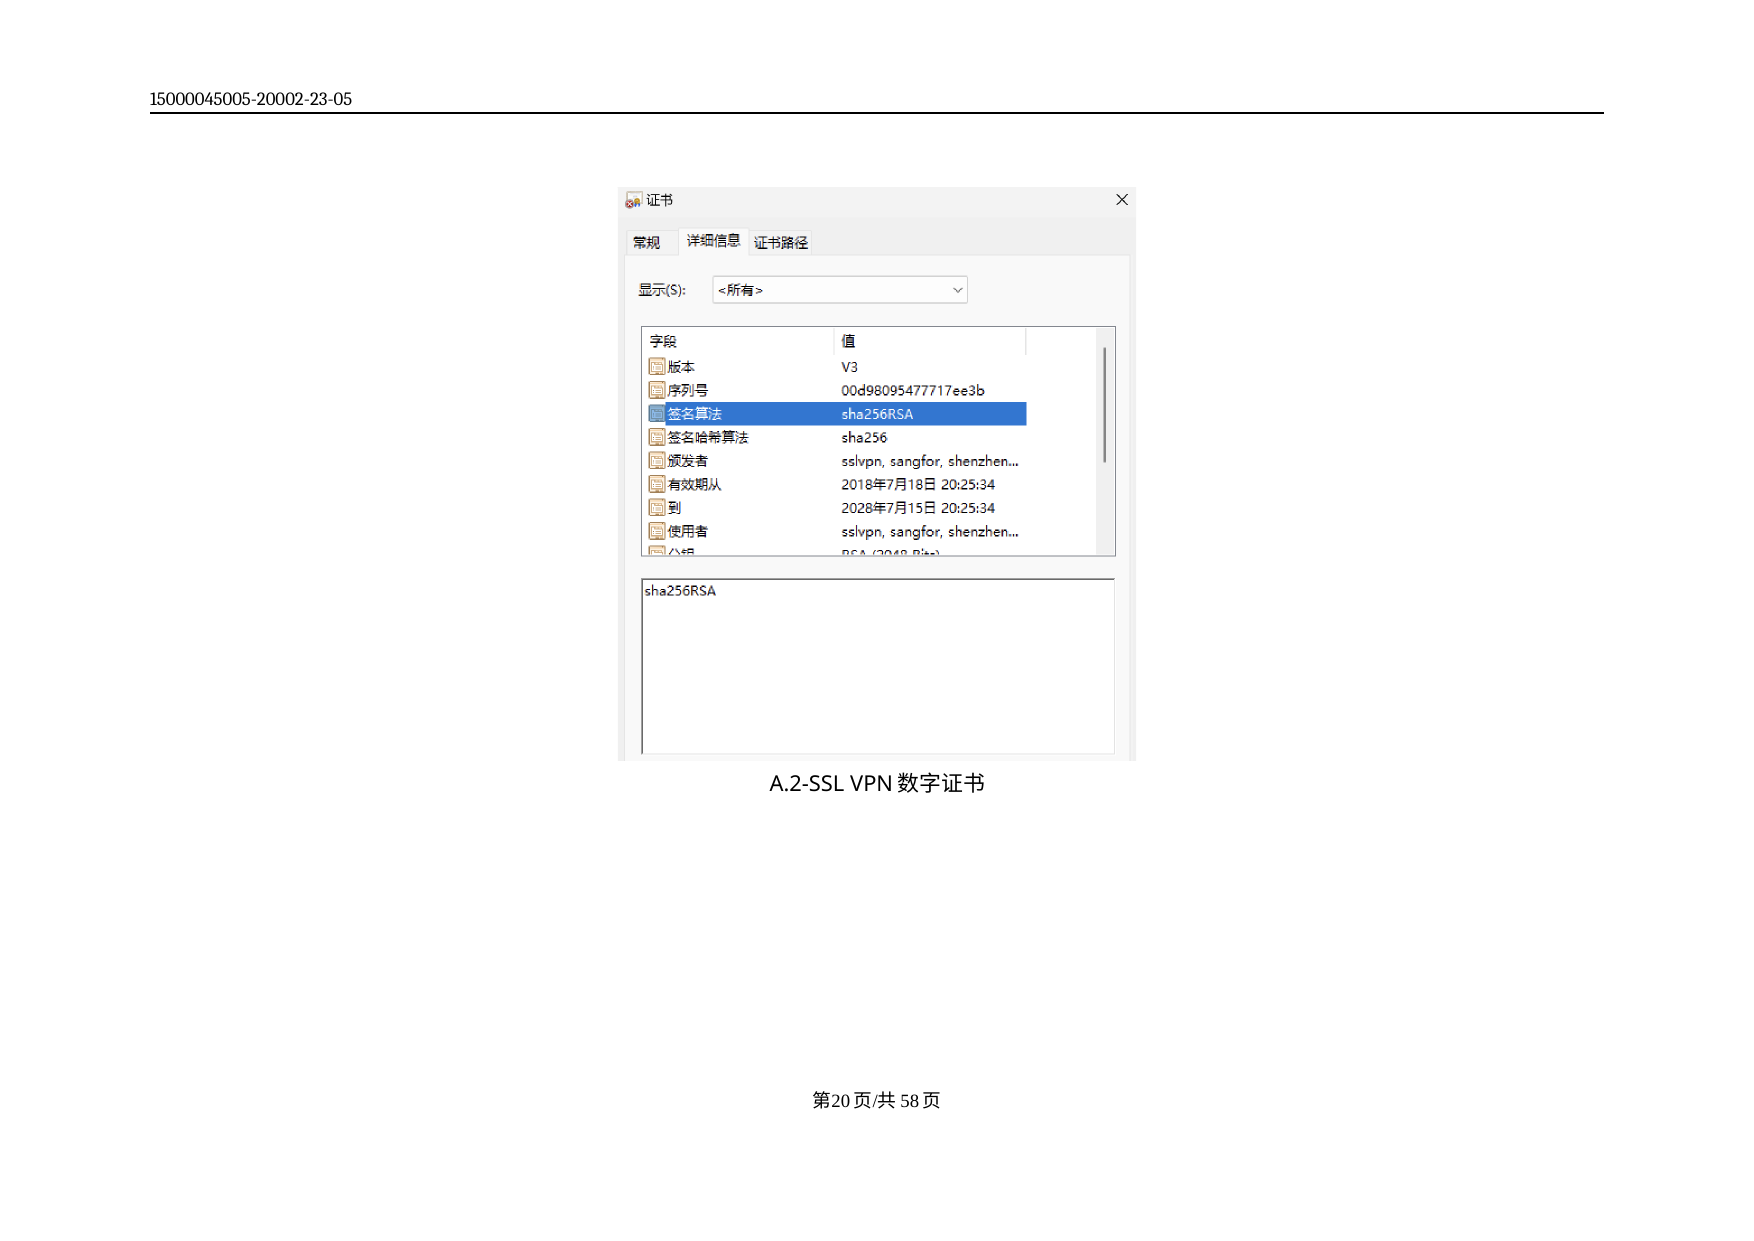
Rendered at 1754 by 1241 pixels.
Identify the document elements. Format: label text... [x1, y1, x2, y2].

picture [617, 187, 1137, 761]
text A.2-SSL VPN数字证书 [150, 765, 1604, 799]
